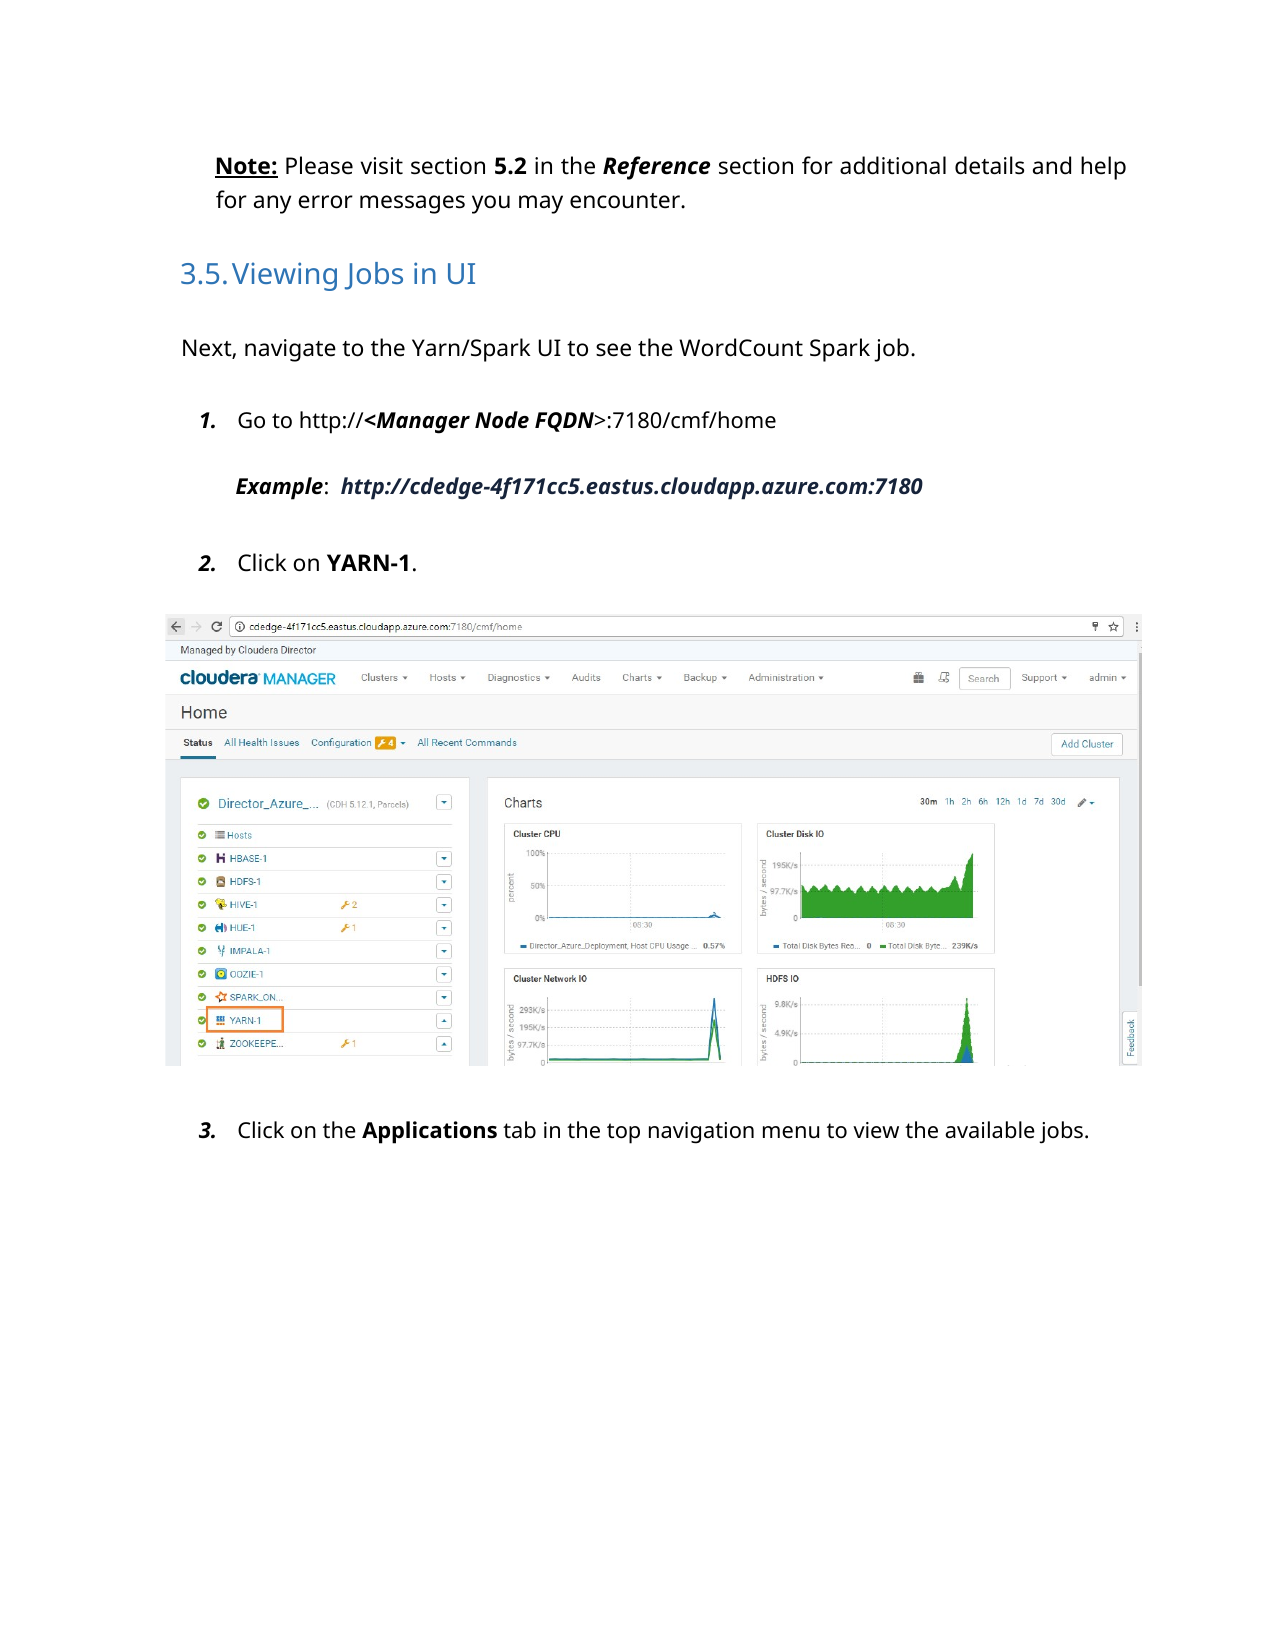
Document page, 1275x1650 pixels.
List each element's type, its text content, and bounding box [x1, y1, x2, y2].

picture [165, 614, 1142, 1066]
text Note: Please visit section 5.2 in the Reference section for additional details and help for any error messages you may encounter. [214, 150, 1128, 215]
list Click on the Applications tab in the top navigation menu to view the available jobs. [198, 1114, 1133, 1146]
list Go to http://<Manager Node FQDN>:7180/cmf/home [198, 404, 1133, 435]
subtitle Viewing Jobs in UI [180, 253, 1184, 293]
text Next, navigate to the Yarn/Spark UI to see the WordCount Spark job. [181, 332, 1128, 363]
list Click on YARN-1. [198, 546, 1133, 578]
text Example: http://cdedge-4f171cc5.eastus.cloudapp.azure.com:7180 [235, 471, 1184, 501]
